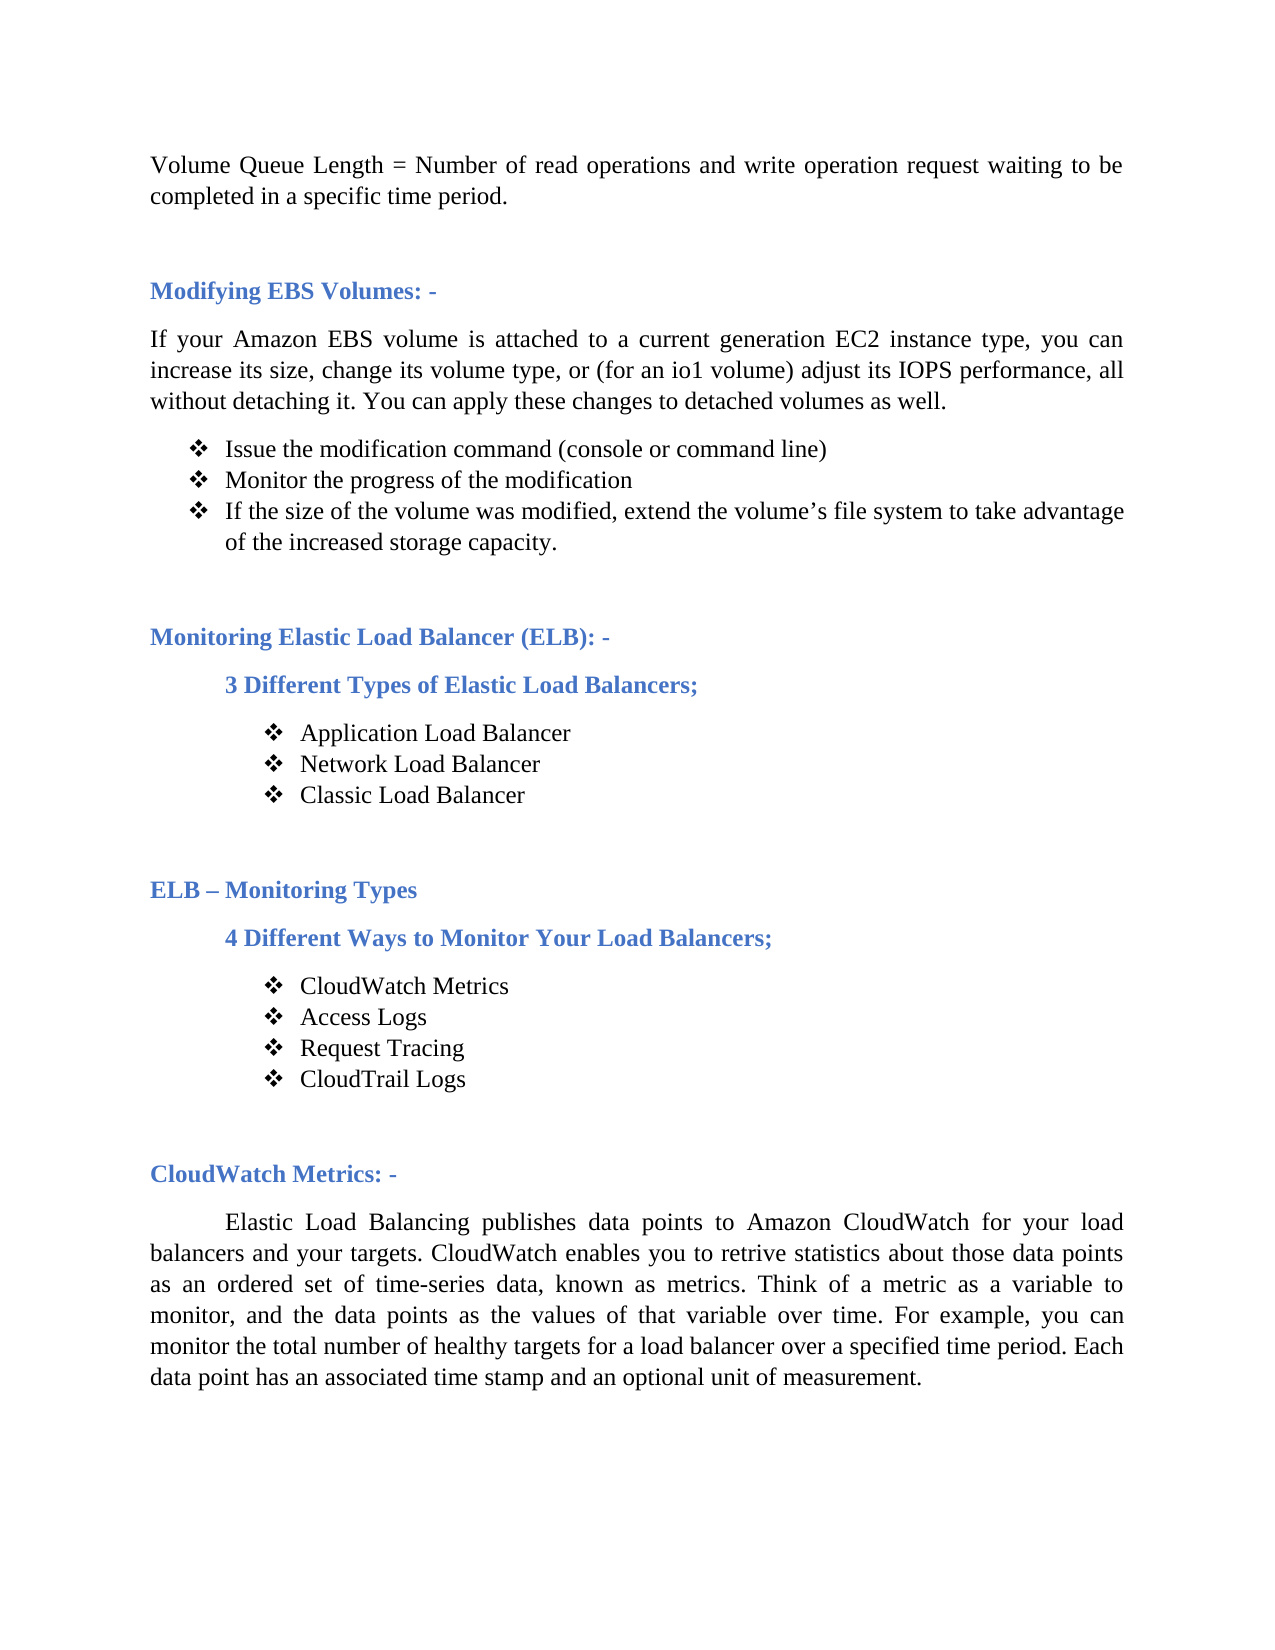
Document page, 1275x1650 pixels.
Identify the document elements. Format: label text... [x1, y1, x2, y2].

text Elastic Load Balancing publishes data points to Amazon CloudWatch for your load balancers and your targets. CloudWatch enables you to retrive statistics about those data points as an ordered set of time-series data, known as metrics. Think of a metric as a variable to monitor, and the data points as the values of that variable over time. For example, you can monitor the total number of healthy targets for a load balancer over a specified time period. Each data point has an associated time stamp and an optional unit of measurement. [150, 1207, 1125, 1391]
list Application Load Balancer [262, 718, 1125, 747]
list Issue the modification command (console or command line) [187, 434, 1125, 463]
list CloudTrail Logs [262, 1064, 1125, 1093]
list Classic Load Balancer [262, 780, 1125, 809]
text If your Amazon EBS volume is attached to a current generation EC2 instance type, you can increase its size, change its volume type, or (for an io1 volume) adjust its IOPS performance, all without detaching it. You can apply these changes to detached volumes as well. [150, 324, 1125, 415]
text 4 Different Ways to Monitor Your Load Balancers; [150, 923, 1125, 952]
text ELB – Monitoring Types [150, 875, 1125, 904]
list Network Load Balancer [262, 749, 1125, 778]
list If the size of the volume was modified, extend the volume’s file system to take advantage of the increased storage capacity. [187, 496, 1125, 556]
list Request Tracing [262, 1033, 1125, 1062]
text 3 Different Types of Elastic Load Balancers; [150, 670, 1125, 699]
text Modifying EBS Volumes: - [150, 276, 1125, 305]
list CloudWatch Metrics [262, 971, 1125, 999]
list Access Logs [262, 1002, 1125, 1031]
text Volume Queue Length = Number of read operations and write operation request waiting to be completed in a specific time period. [150, 150, 1125, 210]
list Monitor the progress of the modification [187, 465, 1125, 494]
text Monitoring Elastic Load Balancer (ELB): - [150, 622, 1125, 651]
text CloudWatch Metrics: - [150, 1159, 1125, 1188]
